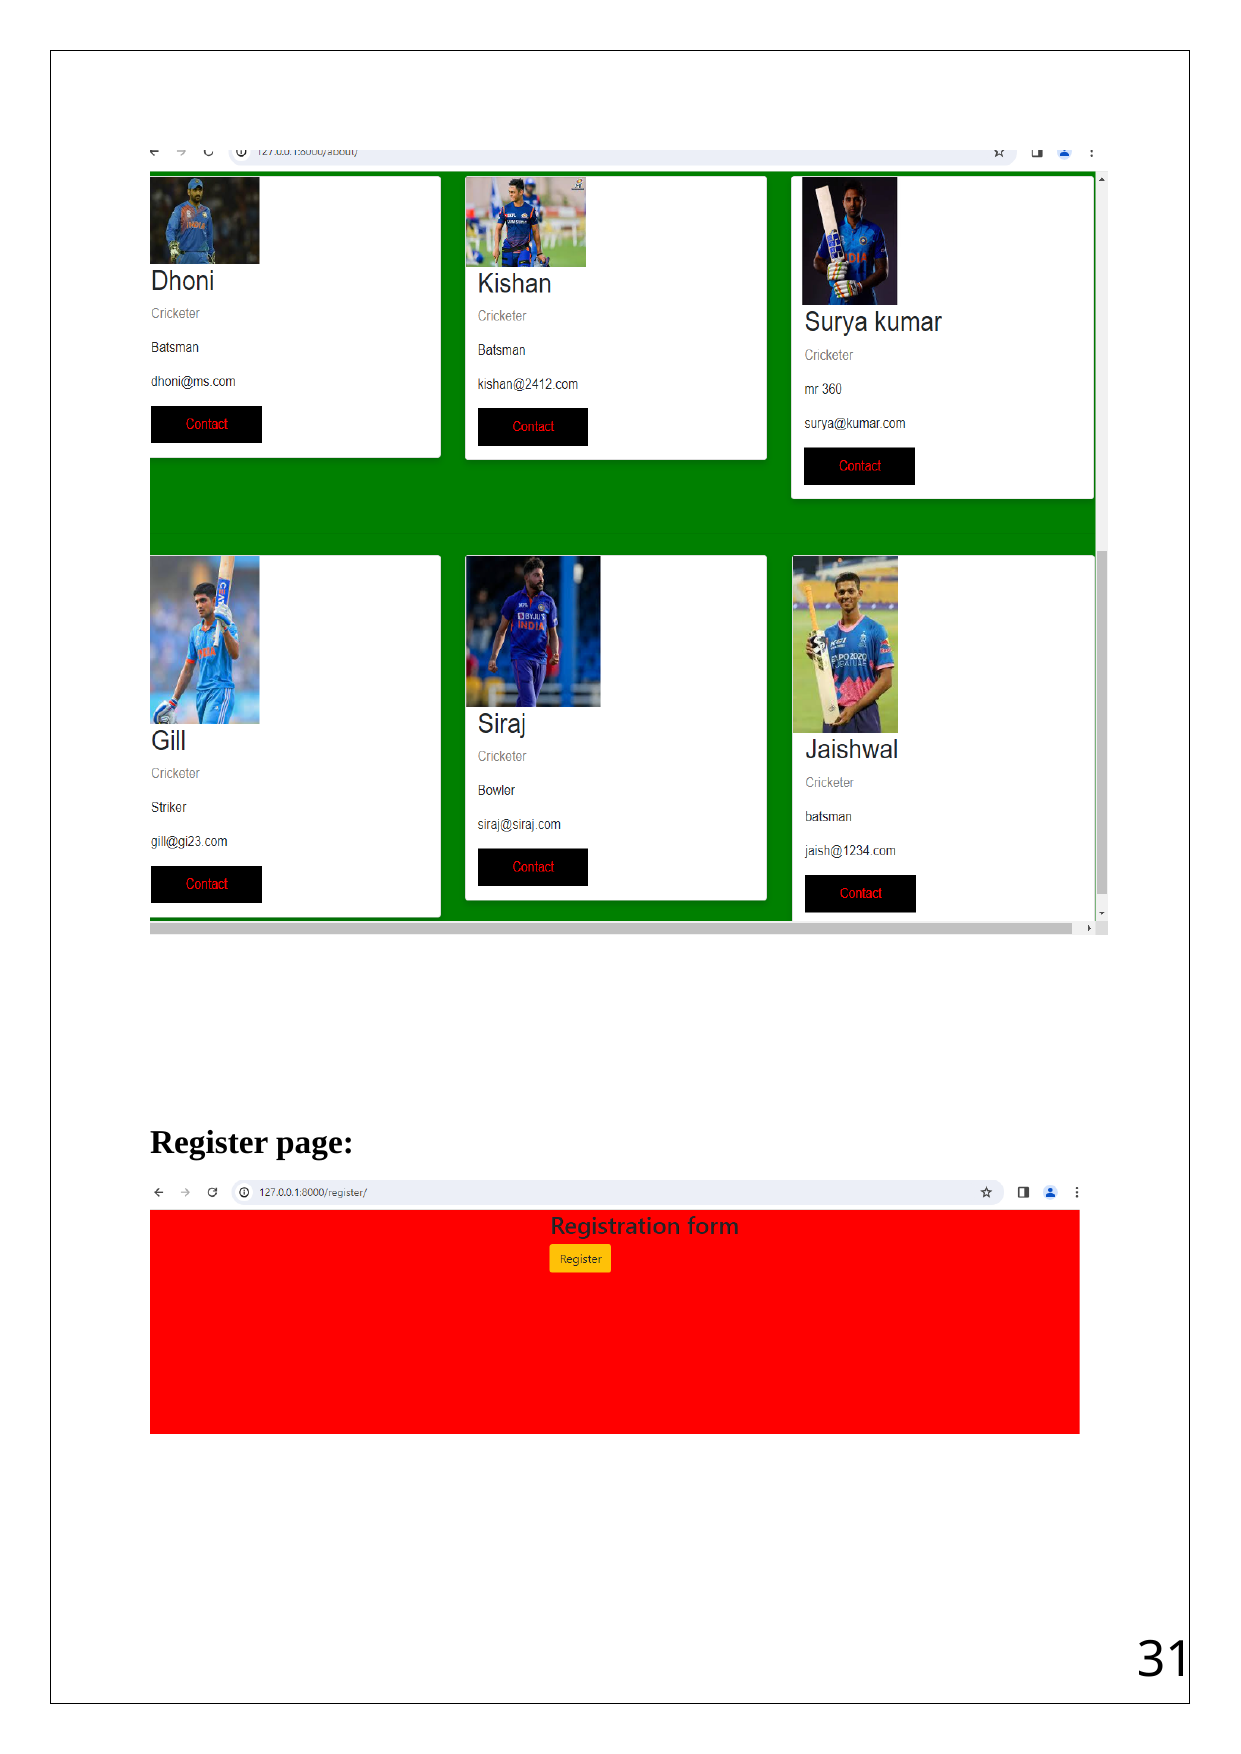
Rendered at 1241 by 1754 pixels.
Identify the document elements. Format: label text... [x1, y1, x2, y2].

text Register page: [150, 1122, 1090, 1161]
